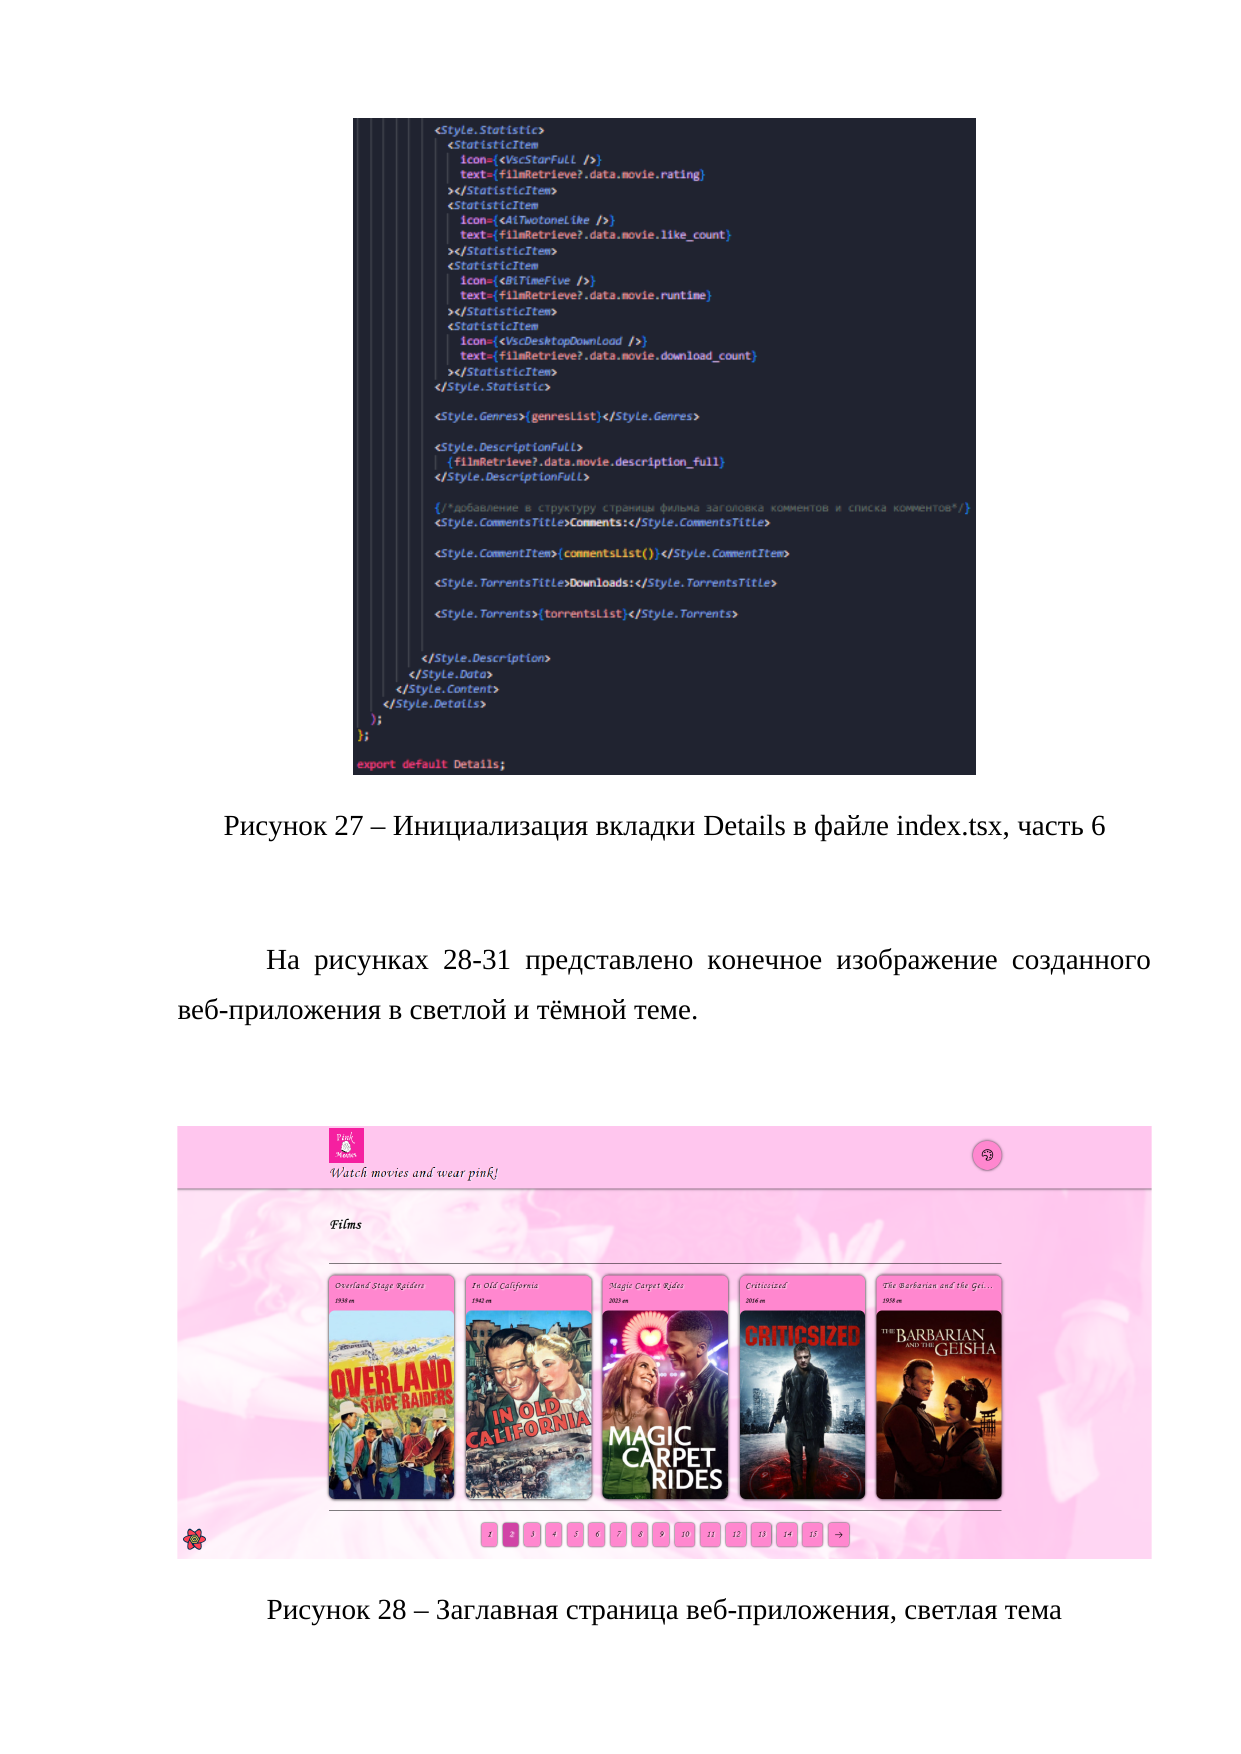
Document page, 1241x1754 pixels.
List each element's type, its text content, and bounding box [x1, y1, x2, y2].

text Рисунок 27 – Инициализация вкладки Details в файле index.tsx, часть 6 [177, 808, 1152, 841]
text На рисунках 28-31 представлено конечное изображение созданного веб-приложения в светлой и тёмной теме. [177, 942, 1152, 1026]
picture [353, 118, 976, 775]
text Рисунок 28 – Заглавная страница веб-приложения, светлая тема [177, 1592, 1152, 1625]
picture [177, 1126, 1152, 1559]
